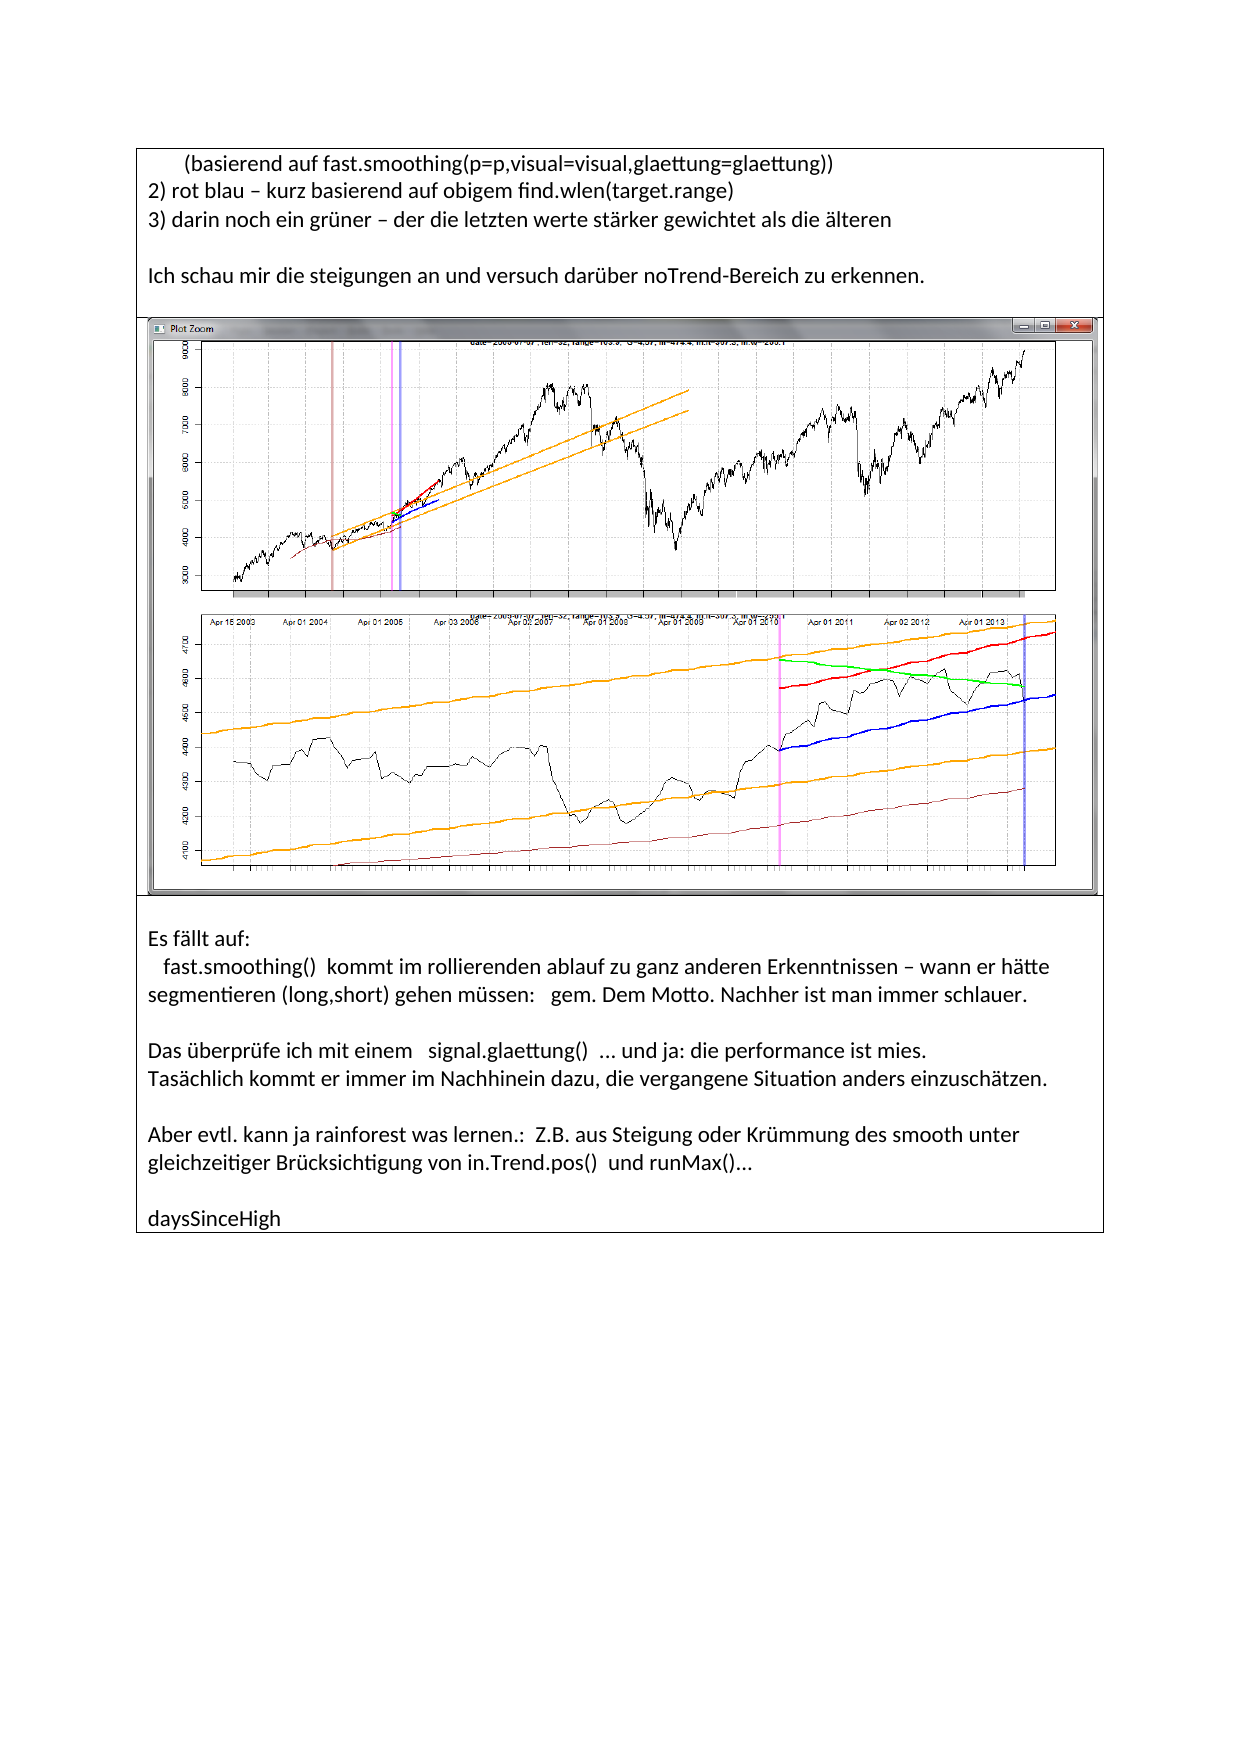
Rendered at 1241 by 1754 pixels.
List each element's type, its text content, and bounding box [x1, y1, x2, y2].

table_cell [1098, 318, 1103, 895]
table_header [137, 149, 1103, 317]
table_cell Es fällt auf: fast.smoothing() kommt im rollierenden ablauf zu ganz anderen Erkenntnissen – wann er hätte segmentieren (long,short) gehen müssen: gem. Dem Motto. Nachher ist man immer schlauer. Das überprüfe ich mit einem signal.glaettung() ... und ja: die performance ist mies. Tasächlich kommt er immer im Nachhinein dazu, die vergangene Situation anders einzuschätzen. Aber evtl. kann ja rainforest was lernen.: Z.B. aus Steigung oder Krümmung des smooth unter gleichzeitiger Brücksichtigung von in.Trend.pos() und runMax()... daysSinceHigh [137, 896, 1103, 1232]
picture [147, 317, 1098, 895]
table_cell [137, 318, 147, 895]
